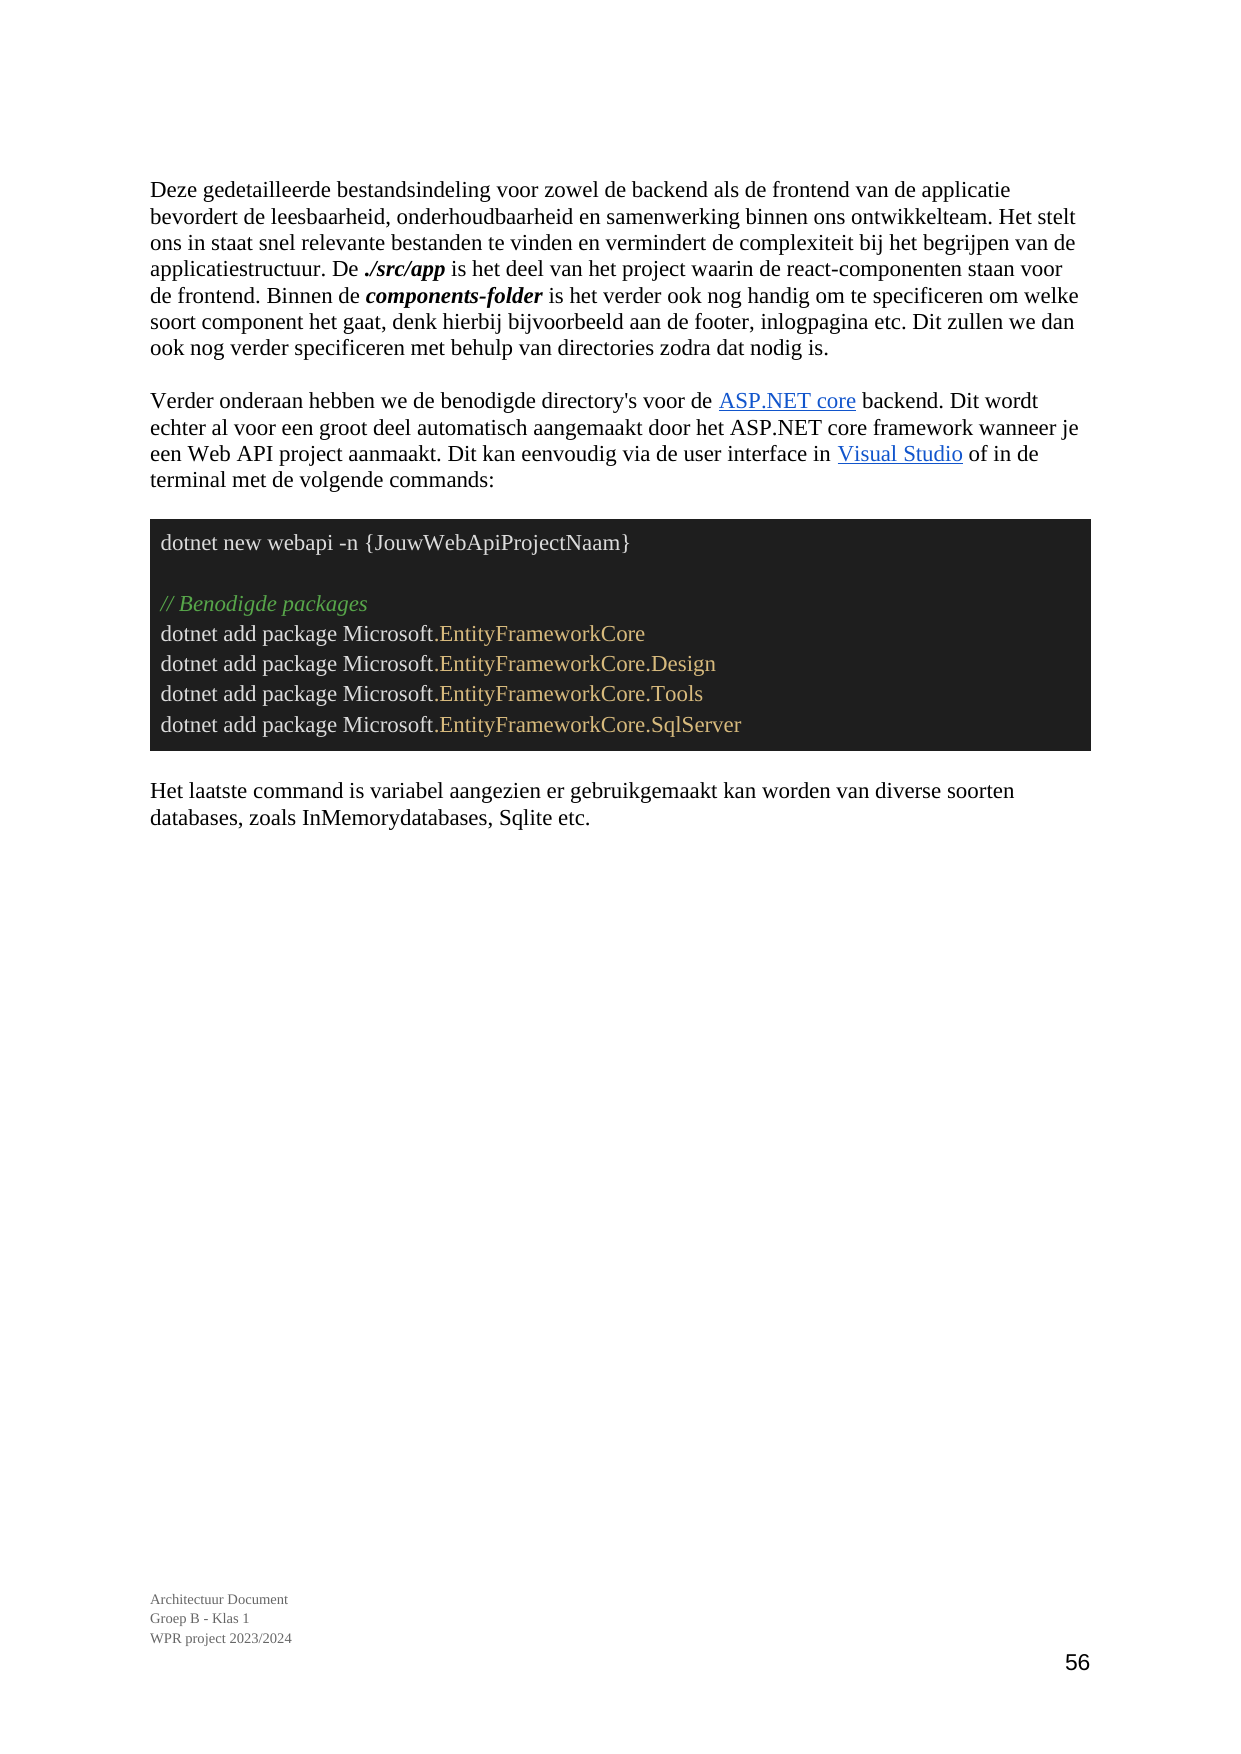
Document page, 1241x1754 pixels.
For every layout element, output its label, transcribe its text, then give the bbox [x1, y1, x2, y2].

text Deze gedetailleerde bestandsindeling voor zowel de backend als de frontend van de applicatie bevordert de leesbaarheid, onderhoudbaarheid en samenwerking binnen ons ontwikkelteam. Het stelt ons in staat snel relevante bestanden te vinden en vermindert de complexiteit bij het begrijpen van de applicatiestructuur. De ./src/app is het deel van het project waarin de react-componenten staan voor de frontend. Binnen de components-folder is het verder ook nog handig om te specificeren om welke soort component het gaat, denk hierbij bijvoorbeeld aan de footer, inlogpagina etc. Dit zullen we dan ook nog verder specificeren met behulp van directories zodra dat nodig is. [150, 176, 1090, 361]
text Verder onderaan hebben we de benodigde directory's voor de ASP.NET core backend. Dit wordt echter al voor een groot deel automatisch aangemaakt door het ASP.NET core framework wanneer je een Web API project aanmaakt. Dit kan eenvoudig via de user interface in Visual Studio of in de terminal met de volgende commands: [150, 387, 1090, 493]
table_header dotnet new webapi -n {JouwWebApiProjectNaam} // Benodigde packages dotnet add package Microsoft.EntityFrameworkCore dotnet add package Microsoft.EntityFrameworkCore.Design dotnet add package Microsoft.EntityFrameworkCore.Tools dotnet add package Microsoft.EntityFrameworkCore.SqlServer [150, 519, 1091, 751]
text Het laatste command is variabel aangezien er gebruikgemaakt kan worden van diverse soorten databases, zoals InMemorydatabases, Sqlite etc. [150, 778, 1090, 830]
